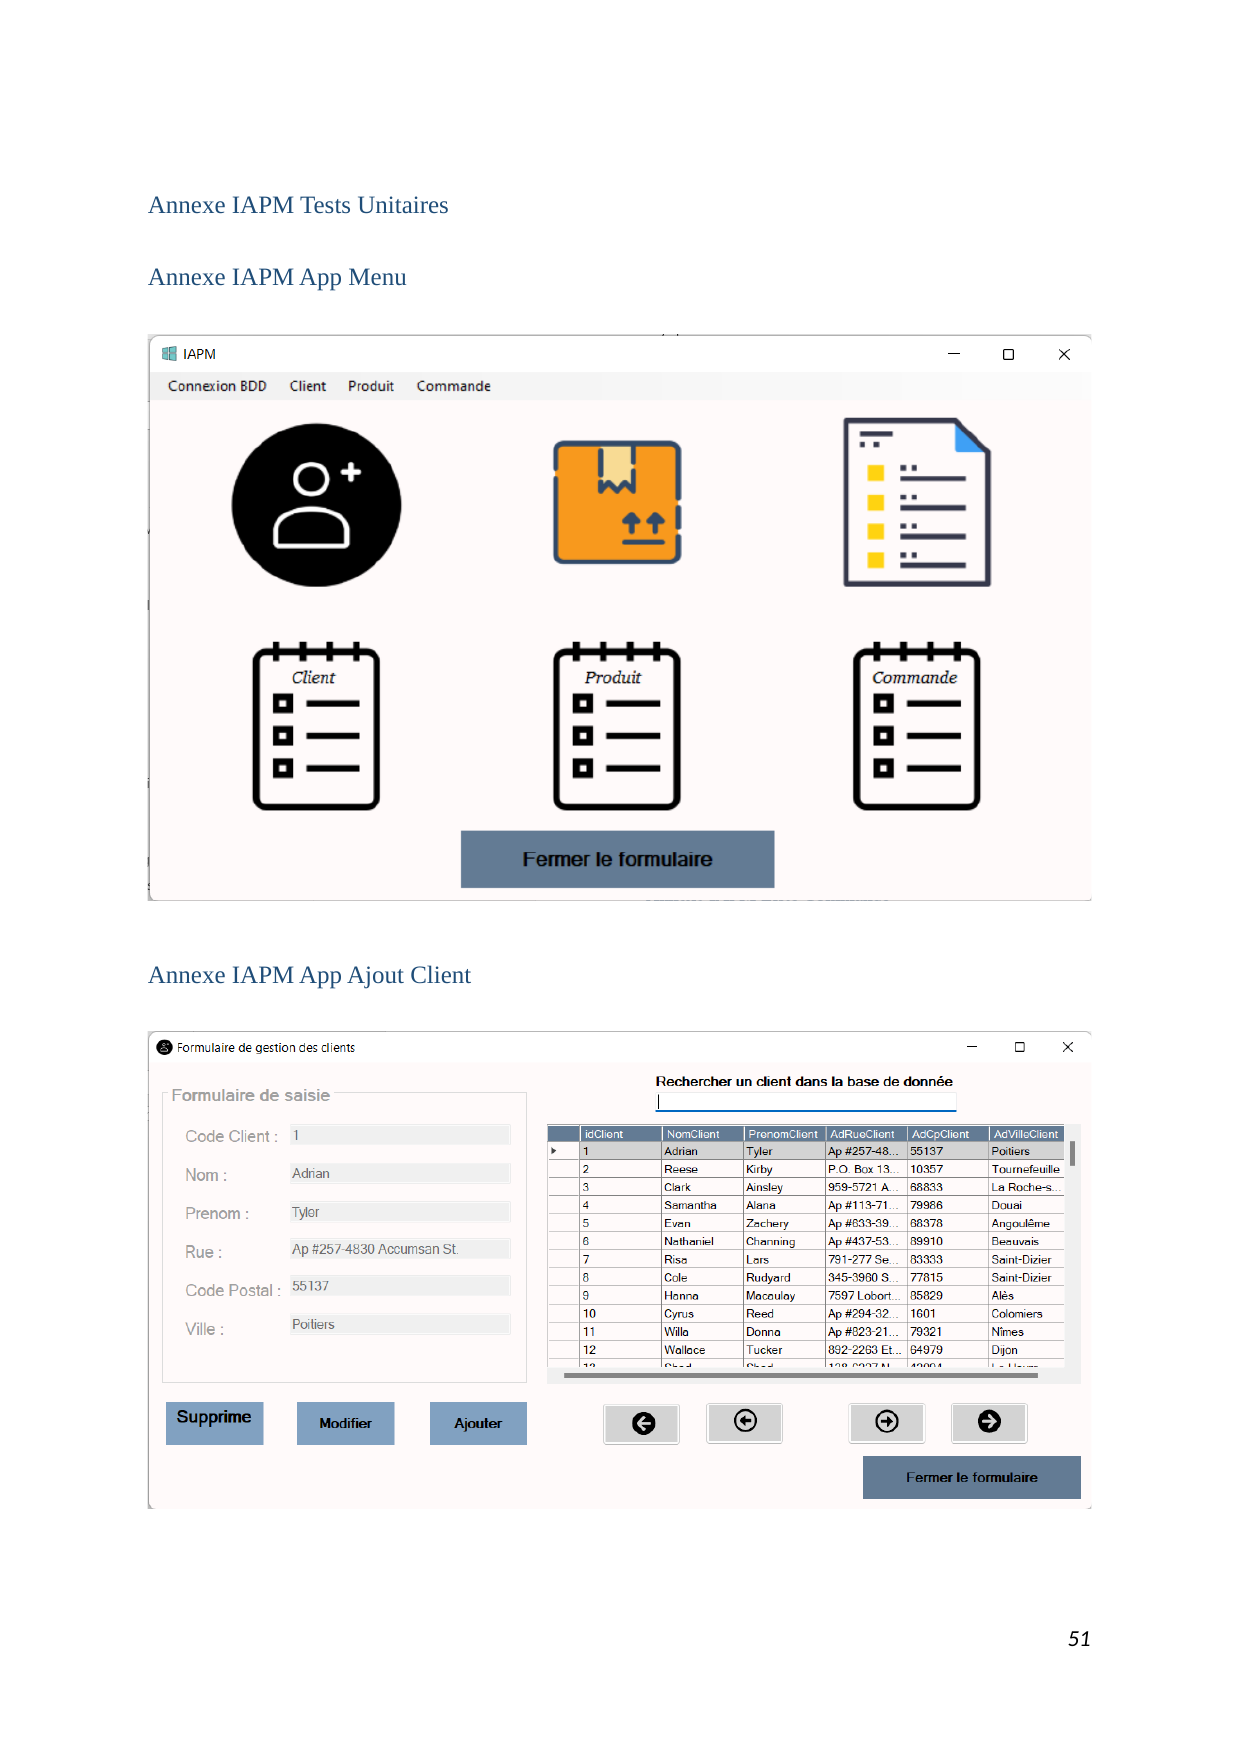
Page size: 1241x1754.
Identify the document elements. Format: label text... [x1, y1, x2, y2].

subtitle Annexe IAPM App Ajout Client [148, 960, 1093, 989]
picture [147, 1031, 1092, 1509]
subtitle Annexe IAPM App Menu [148, 262, 1093, 291]
picture [147, 334, 1092, 901]
subtitle Annexe IAPM Tests Unitaires [148, 191, 1093, 219]
